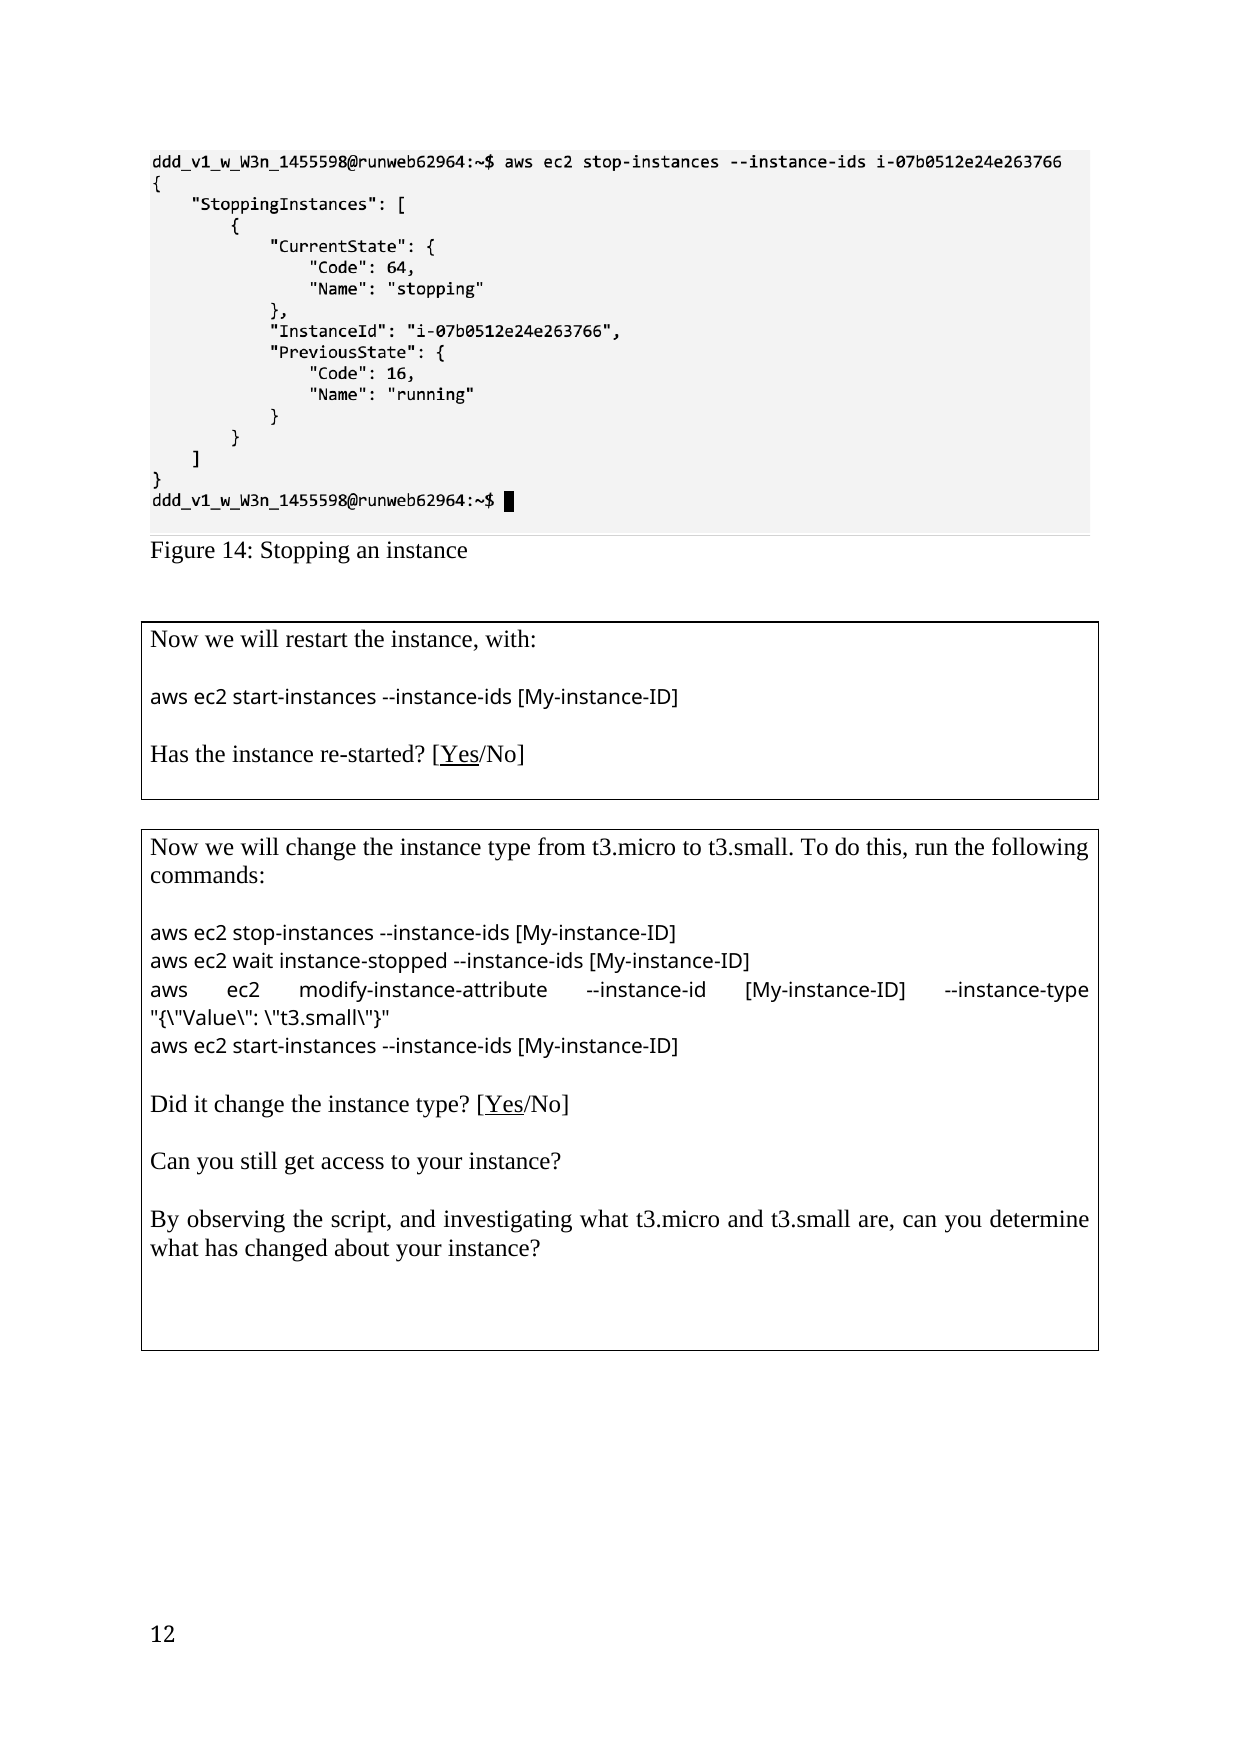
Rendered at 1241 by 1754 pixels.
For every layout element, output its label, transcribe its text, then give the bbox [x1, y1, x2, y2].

text Figure 14: Stopping an instance [150, 536, 1090, 564]
text aws ec2 start-instances --instance-ids [My-instance-ID] [150, 682, 1090, 710]
picture [150, 150, 1091, 536]
text Now we will change the instance type from t3.micro to t3.small. To do this, run the following commands: [142, 830, 1098, 889]
text Did it change the instance type? [Yes/No] [150, 1089, 1090, 1118]
text aws ec2 stop-instances --instance-ids [My-instance-ID] [150, 918, 1090, 946]
text Has the instance re-started? [Yes/No] [150, 739, 1090, 768]
text aws ec2 modify-instance-attribute --instance-id [My-instance-ID] --instance-type "{\"Value\": \"t3.small\"}" [150, 975, 1090, 1032]
text Now we will restart the instance, with: [142, 623, 1098, 653]
text By observing the script, and investigating what t3.micro and t3.small are, can you determine what has changed about your instance? [150, 1204, 1090, 1261]
text Can you still get access to your instance? [150, 1146, 1090, 1175]
text aws ec2 start-instances --instance-ids [My-instance-ID] [150, 1032, 1090, 1060]
text aws ec2 wait instance-stopped --instance-ids [My-instance-ID] [150, 946, 1090, 975]
